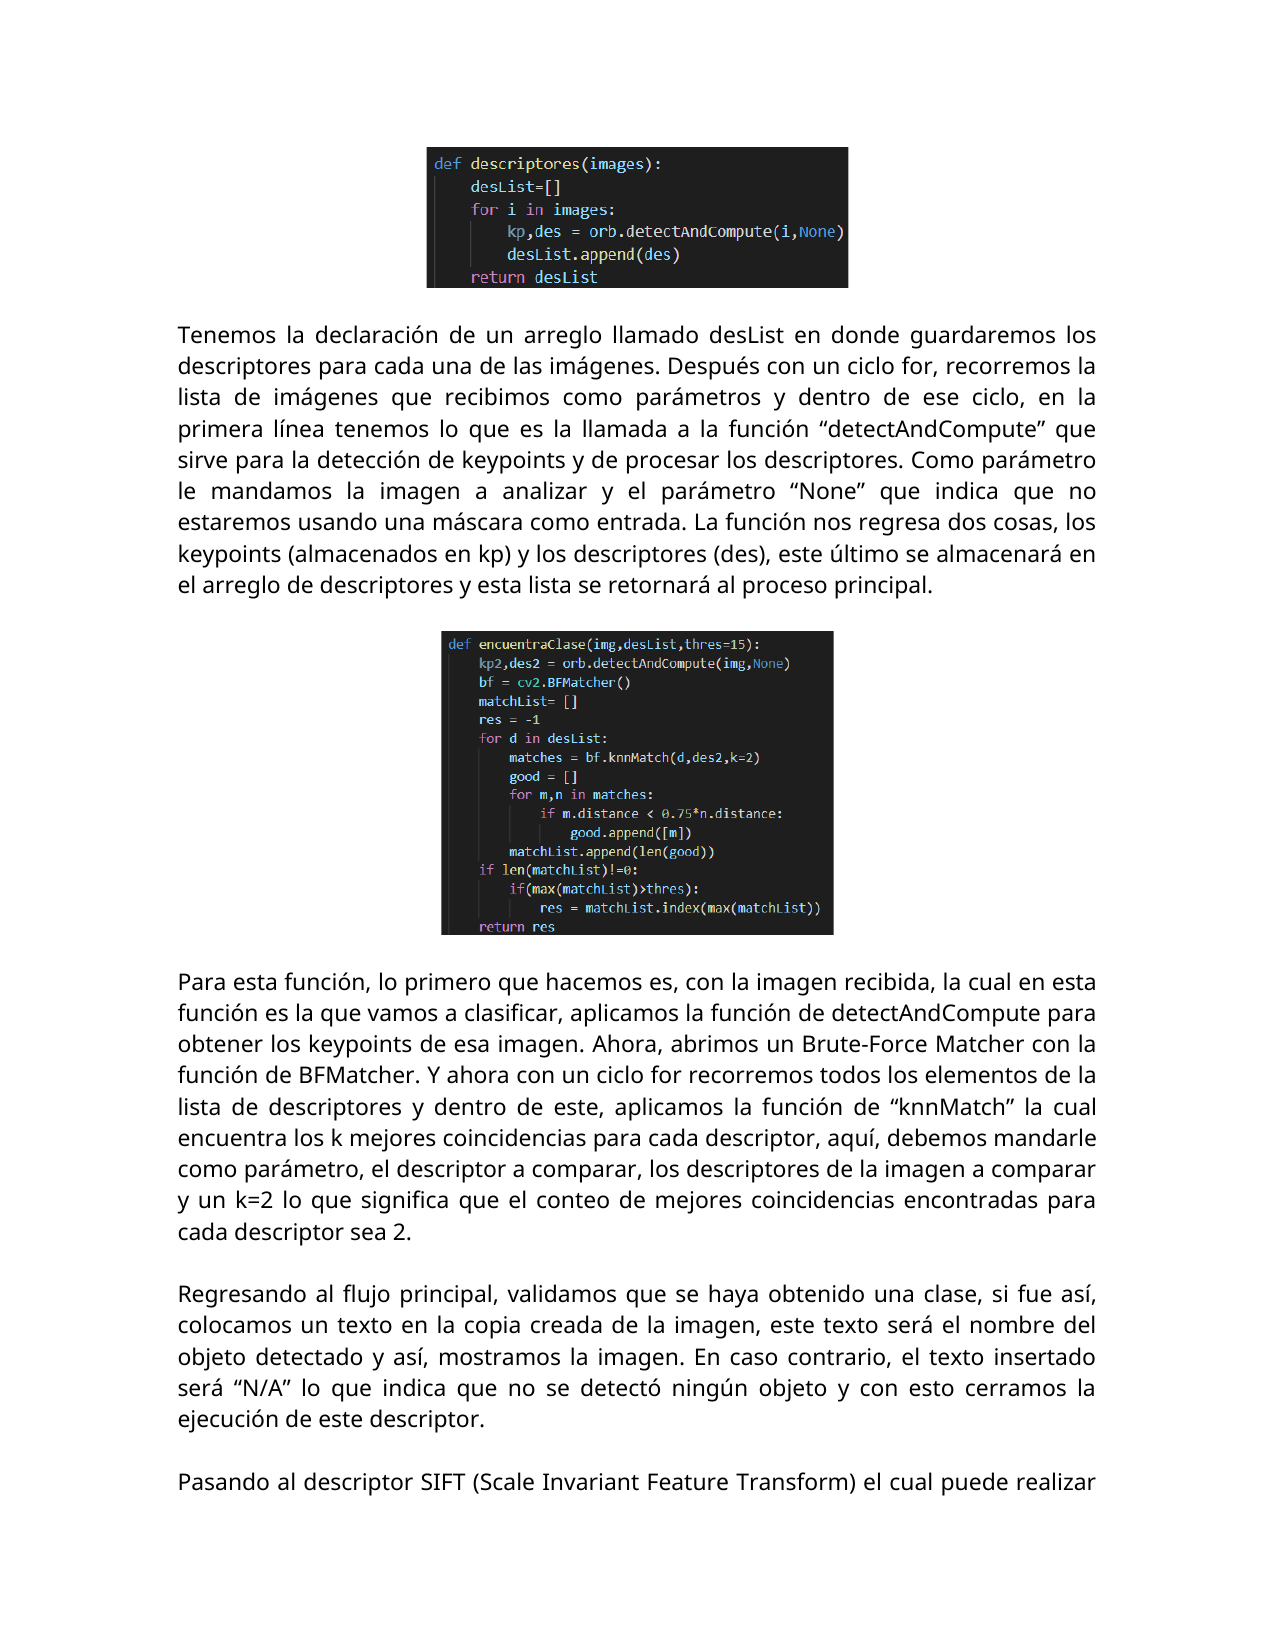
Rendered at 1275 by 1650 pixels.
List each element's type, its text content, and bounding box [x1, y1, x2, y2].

picture [441, 631, 834, 935]
text Para esta función, lo primero que hacemos es, con la imagen recibida, la cual en esta función es la que vamos a clasificar, aplicamos la función de detectAndCompute para obtener los keypoints de esa imagen. Ahora, abrimos un Brute-Force Matcher con la función de BFMatcher. Y ahora con un ciclo for recorremos todos los elementos de la lista de descriptores y dentro de este, aplicamos la función de “knnMatch” la cual encuentra los k mejores coincidencias para cada descriptor, aquí, debemos mandarle como parámetro, el descriptor a comparar, los descriptores de la imagen a comparar y un k=2 lo que significa que el conteo de mejores coincidencias encontradas para cada descriptor sea 2. [177, 966, 1098, 1247]
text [177, 1466, 1098, 1497]
picture [426, 147, 849, 288]
text Tenemos la declaración de un arreglo llamado desList en donde guardaremos los descriptores para cada una de las imágenes. Después con un ciclo for, recorremos la lista de imágenes que recibimos como parámetros y dentro de ese ciclo, en la primera línea tenemos lo que es la llamada a la función “detectAndCompute” que sirve para la detección de keypoints y de procesar los descriptores. Como parámetro le mandamos la imagen a analizar y el parámetro “None” que indica que no estaremos usando una máscara como entrada. La función nos regresa dos cosas, los keypoints (almacenados en kp) y los descriptores (des), este último se almacenará en el arreglo de descriptores y esta lista se retornará al proceso principal. [177, 319, 1098, 600]
text Regresando al flujo principal, validamos que se haya obtenido una clase, si fue así, colocamos un texto en la copia creada de la imagen, este texto será el nombre del objeto detectado y así, mostramos la imagen. En caso contrario, el texto insertado será “N/A” lo que indica que no se detectó ningún objeto y con esto cerramos la ejecución de este descriptor. [177, 1278, 1098, 1434]
